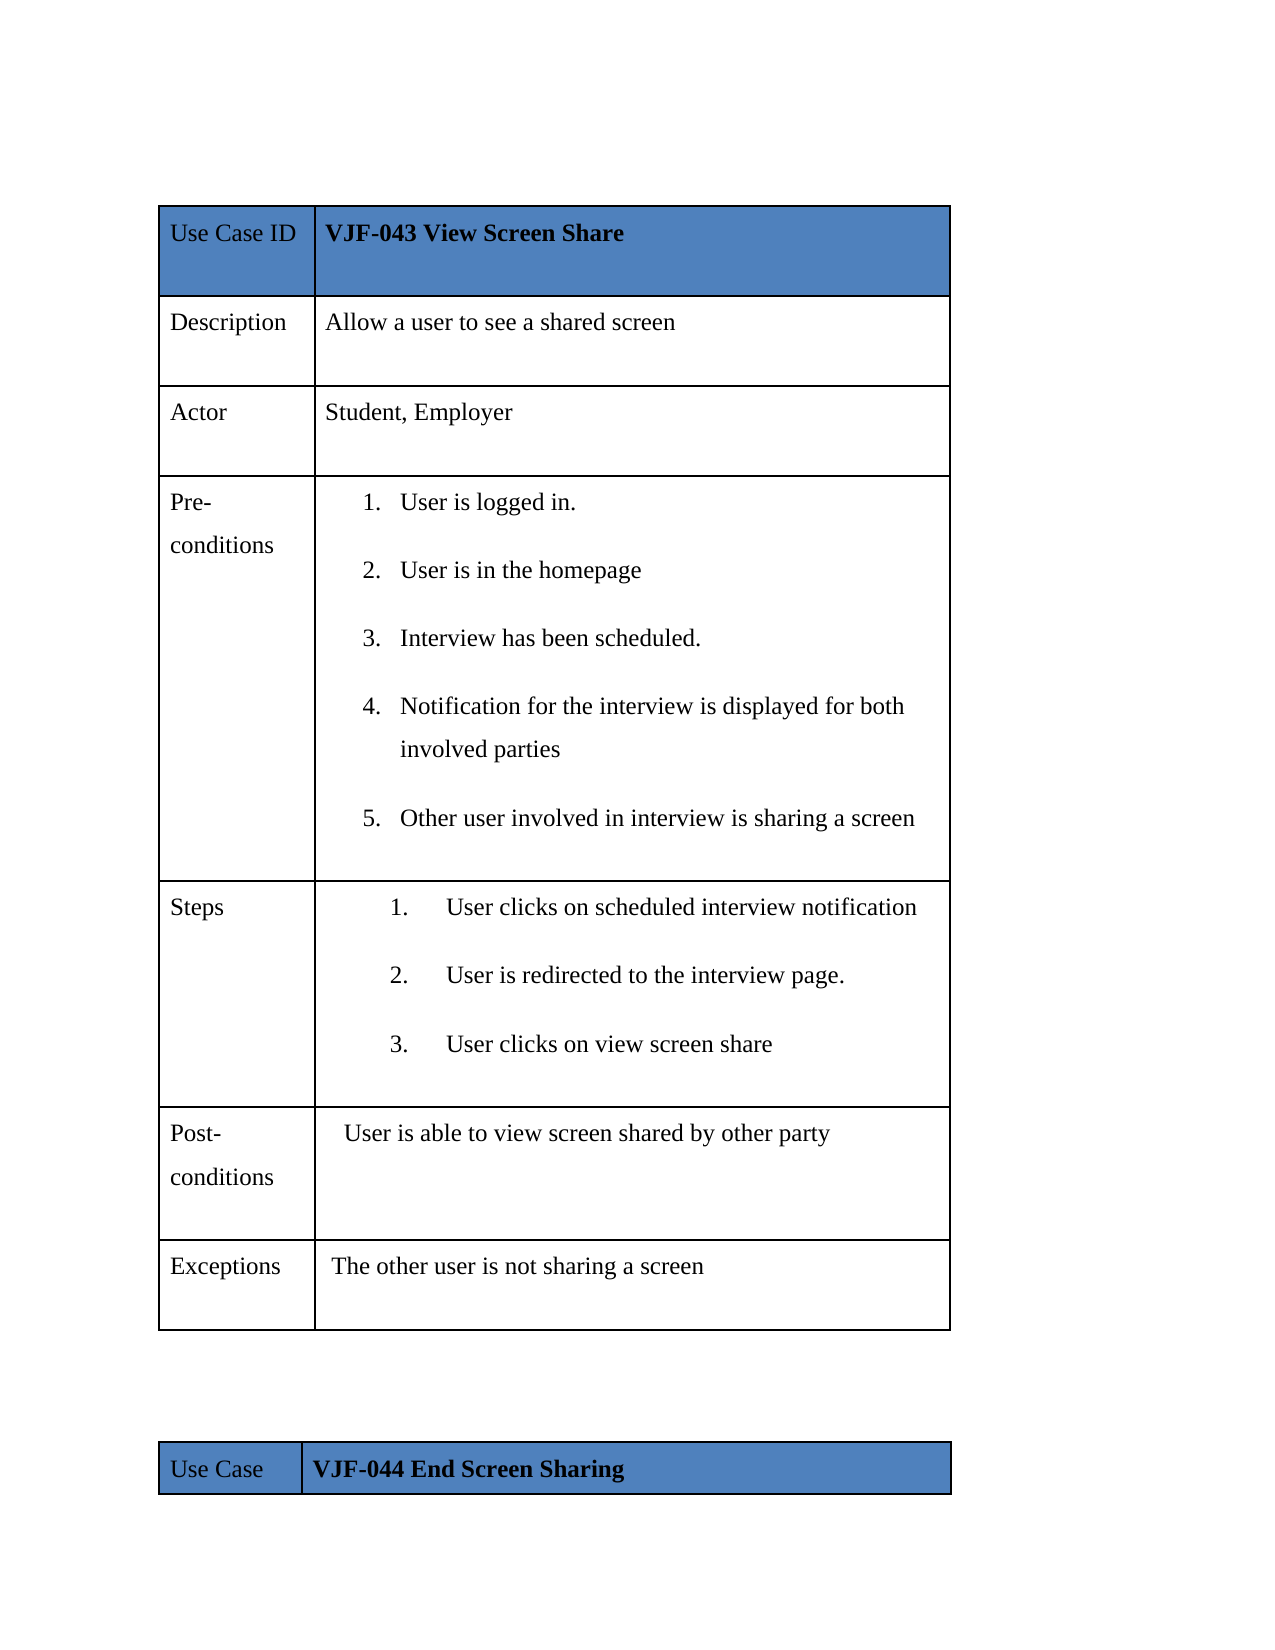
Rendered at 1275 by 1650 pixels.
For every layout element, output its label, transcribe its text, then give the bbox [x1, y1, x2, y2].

table_cell User is able to view screen shared by other party [316, 1108, 949, 1239]
table_cell Actor [160, 387, 314, 474]
table_cell Post-conditions [160, 1108, 314, 1239]
table_cell Student, Employer [316, 387, 949, 474]
table_cell 1. User clicks on scheduled interview notification 2. User is redirected to the interview page. 3. User clicks on view screen share [316, 882, 949, 1106]
table_header VJF-043 View Screen Share [316, 207, 949, 295]
table_cell User is logged in. User is in the homepage Interview has been scheduled. Notification for the interview is displayed for both involved parties Other user involved in interview is sharing a screen [316, 477, 949, 880]
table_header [303, 1443, 950, 1493]
table_cell Steps [160, 882, 314, 1106]
table_cell Exceptions [160, 1241, 314, 1329]
table_header Use Case ID [160, 207, 314, 295]
table_cell Allow a user to see a shared screen [316, 297, 949, 385]
table_cell Description [160, 297, 314, 385]
table_header Use Case ID [160, 1443, 301, 1493]
table_cell The other user is not sharing a screen [316, 1241, 949, 1329]
table_cell Pre-conditions [160, 477, 314, 880]
